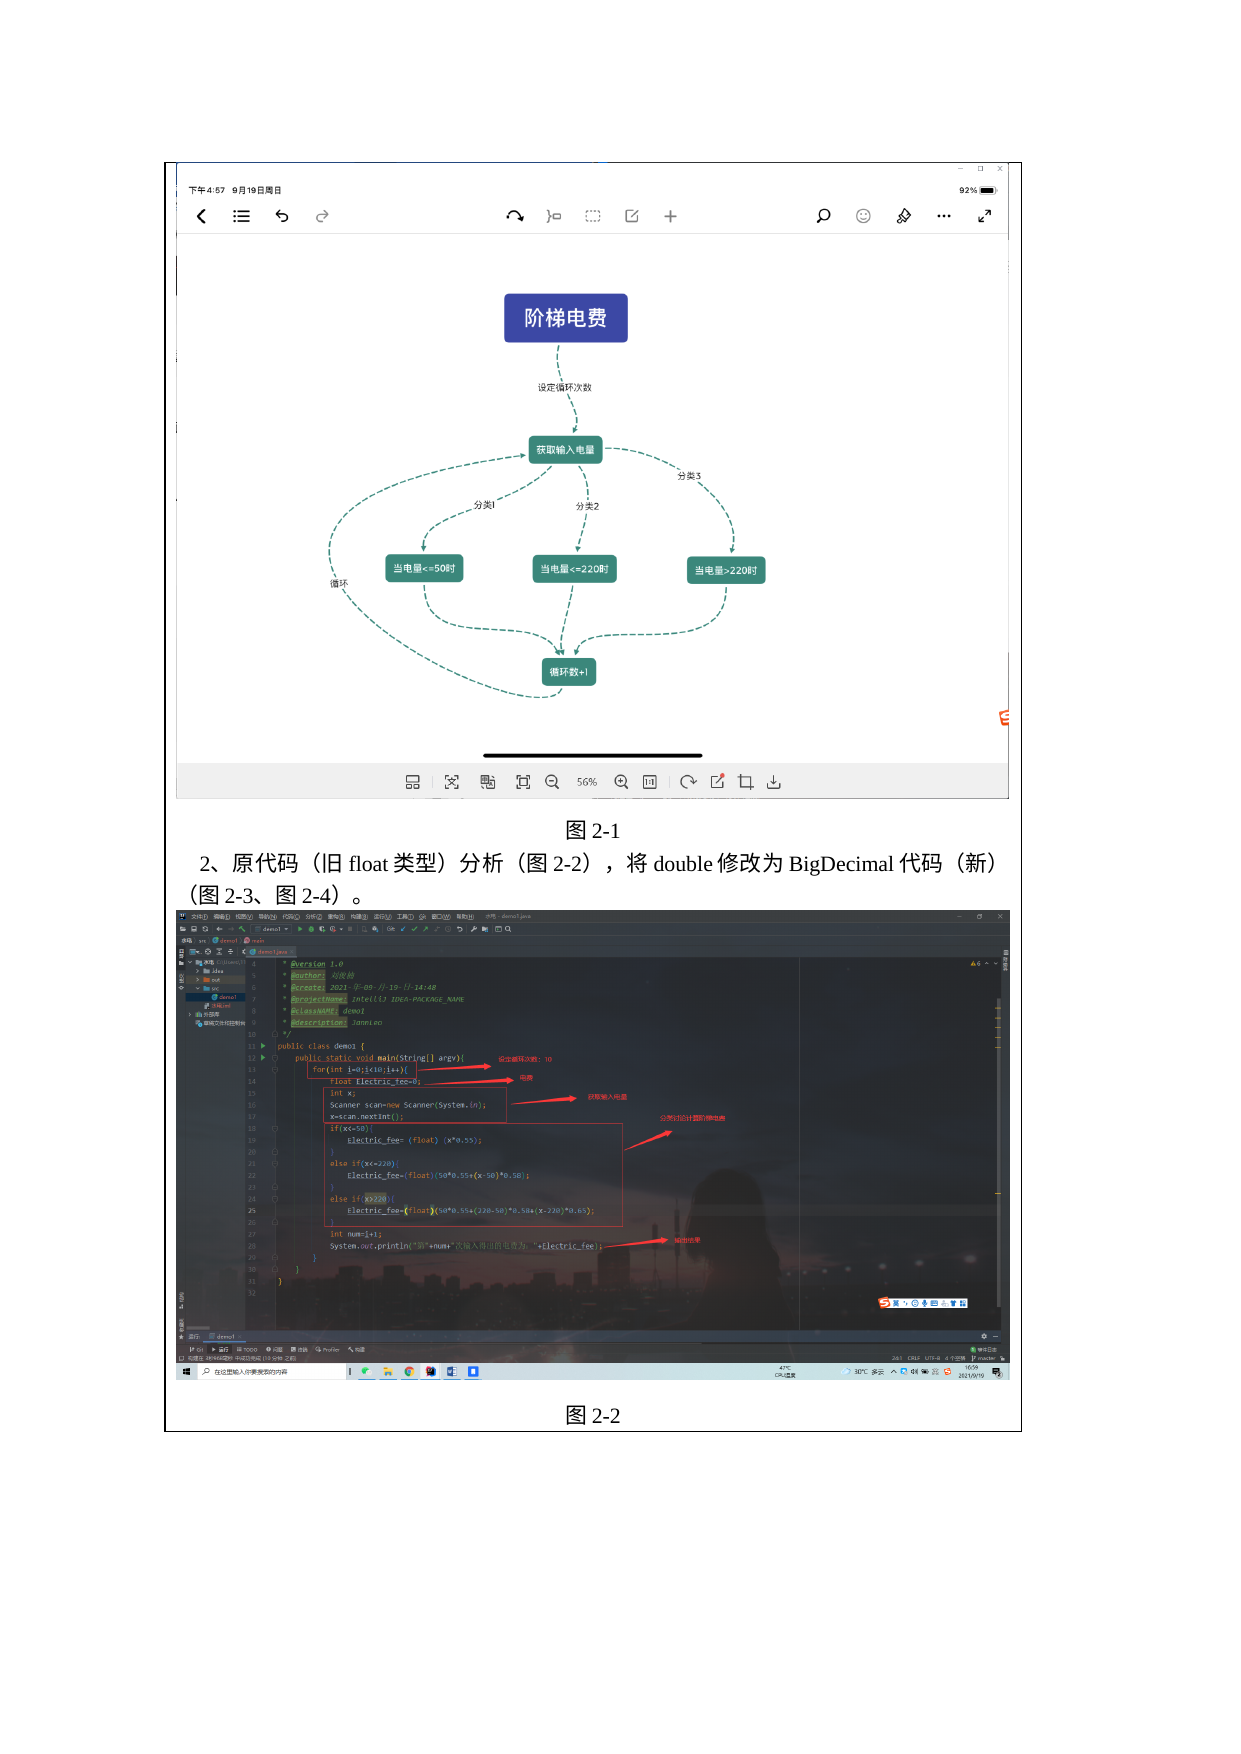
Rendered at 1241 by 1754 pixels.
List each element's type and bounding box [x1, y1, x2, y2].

table_header [166, 163, 1021, 1431]
picture [176, 162, 1009, 799]
picture [176, 910, 1010, 1380]
